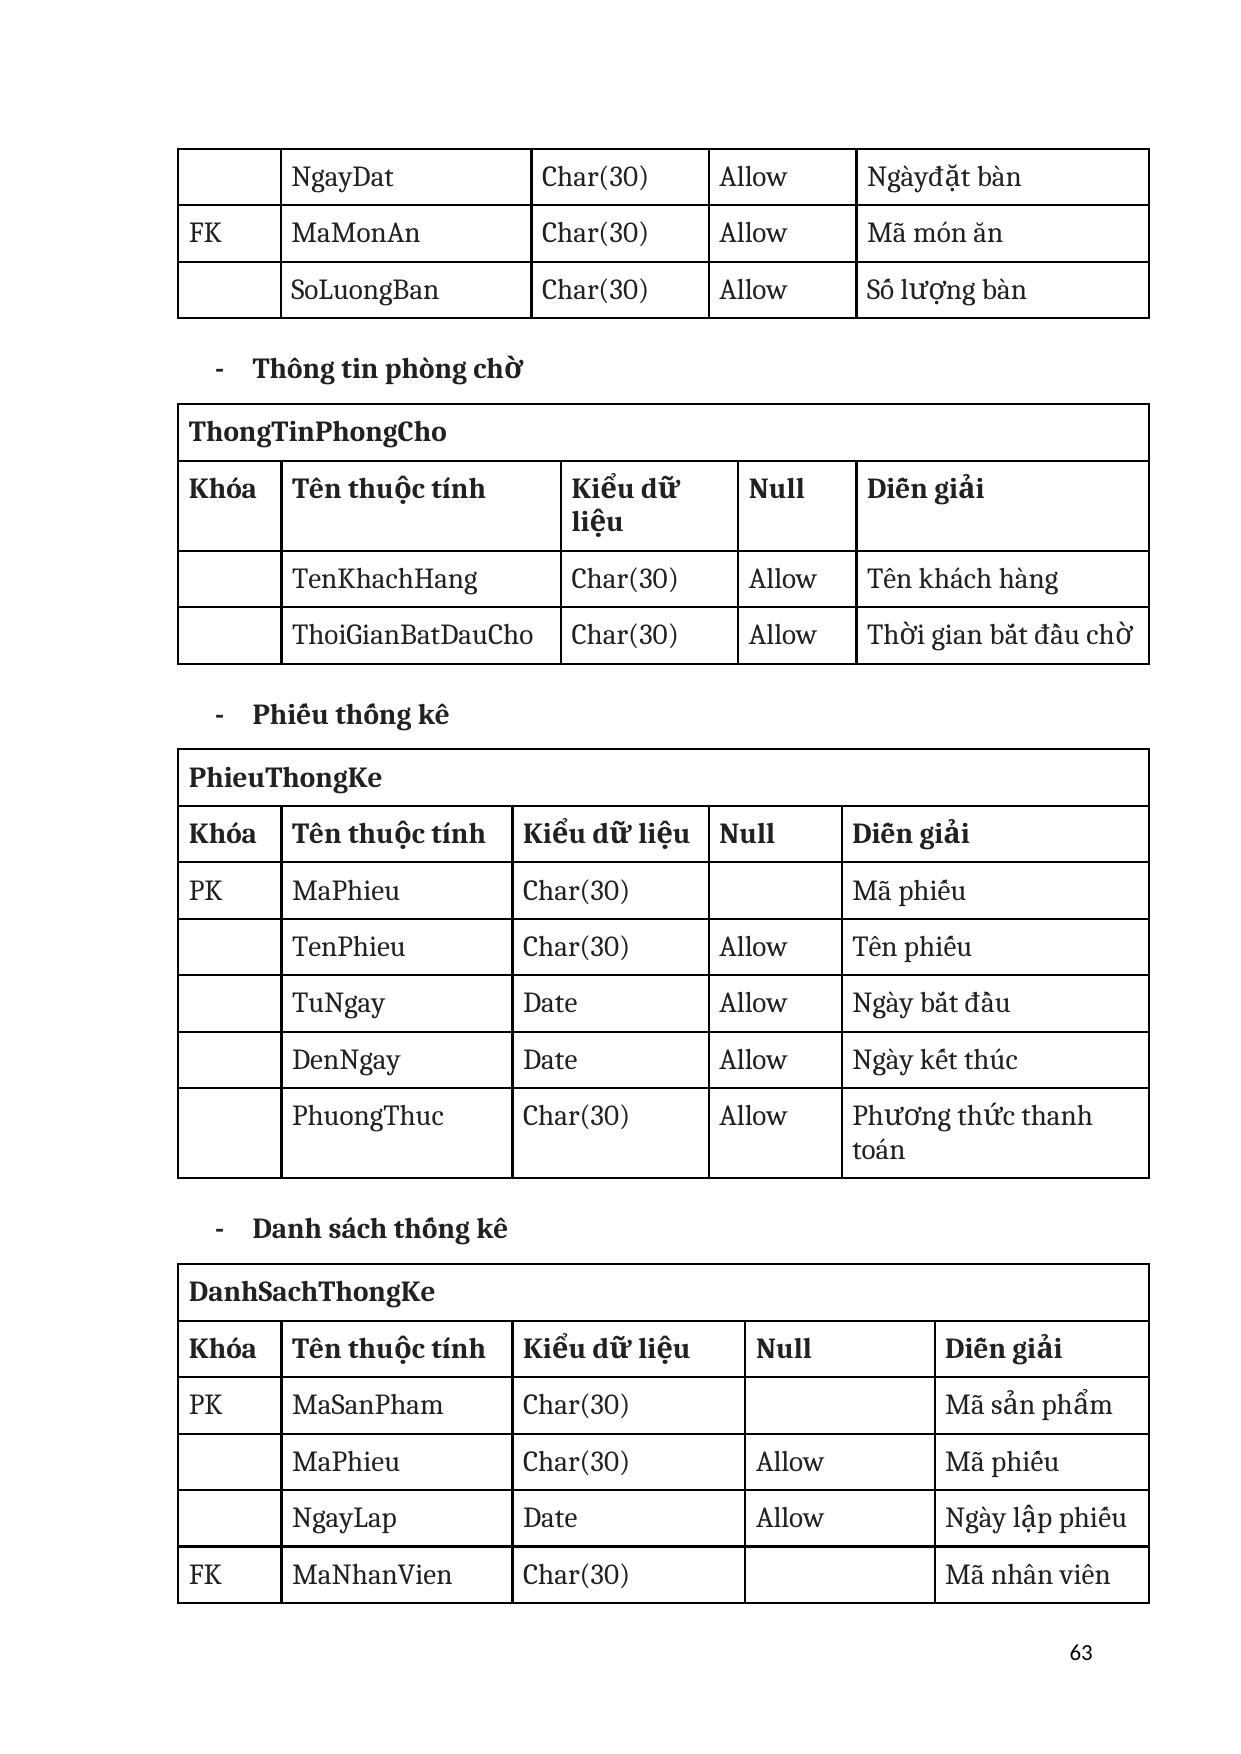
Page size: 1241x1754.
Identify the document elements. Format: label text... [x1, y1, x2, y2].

table_cell Char(30) [533, 150, 708, 204]
table_cell Allow [710, 1033, 841, 1087]
table_cell ThoiGianBatDauCho [283, 608, 560, 662]
table_cell [746, 1548, 934, 1602]
table_cell MaNhanVien [283, 1548, 511, 1602]
table_cell NgayLap [283, 1491, 511, 1545]
table_cell Khóa [179, 807, 280, 861]
table_cell [179, 1491, 280, 1545]
list Danh sách thống kê [215, 1213, 1092, 1246]
table_cell Char(30) [514, 1548, 744, 1602]
table_cell Allow [710, 263, 855, 317]
table_cell Mã sản phẩm [936, 1378, 1148, 1432]
table_cell Mã nhân viên [936, 1548, 1148, 1602]
table_cell [179, 1033, 280, 1087]
table_cell Date [514, 1033, 708, 1087]
table_cell Char(30) [533, 263, 708, 317]
table_cell Char(30) [562, 608, 737, 662]
table_cell Char(30) [562, 552, 737, 606]
table_cell Allow [746, 1435, 934, 1489]
table_cell Allow [710, 976, 841, 1031]
table_cell Allow [739, 608, 855, 662]
table_cell [179, 920, 280, 974]
table_cell [179, 1435, 280, 1489]
list Thông tin phòng chờ [215, 353, 1092, 386]
table_cell Char(30) [514, 863, 708, 918]
table_cell [179, 608, 280, 662]
table_cell Allow [710, 206, 855, 261]
table_cell [179, 263, 280, 317]
table_cell Char(30) [514, 1378, 744, 1432]
table_cell Số lượng bàn [858, 263, 1148, 317]
table_header DanhSachThongKe [179, 1265, 1148, 1319]
table_cell NgayDat [282, 150, 530, 204]
table_cell Ngày lập phiếu [936, 1491, 1148, 1545]
table_cell PK [179, 1378, 280, 1432]
table_cell PK [179, 863, 280, 918]
table_cell Diễn giải [936, 1322, 1148, 1376]
table_cell TenKhachHang [283, 552, 560, 606]
table_cell FK [179, 206, 280, 261]
table_cell Kiểu dữ liệu [514, 807, 708, 861]
table_cell Allow [710, 150, 855, 204]
table_cell Kiểu dữ liệu [514, 1322, 744, 1376]
table_cell Phương thức thanh toán [843, 1089, 1148, 1177]
table_cell Null [739, 462, 855, 549]
table_cell Ngày bắt đầu [843, 976, 1148, 1031]
table_cell Ngày kết thúc [843, 1033, 1148, 1087]
table_cell SoLuongBan [282, 263, 530, 317]
table_cell Khóa [179, 462, 280, 549]
table_cell [179, 150, 280, 204]
table_cell Null [710, 807, 841, 861]
table_cell MaPhieu [283, 1435, 511, 1489]
table_cell Mã phiếu [936, 1435, 1148, 1489]
table_cell Date [514, 976, 708, 1031]
table_cell Allow [746, 1491, 934, 1545]
table_cell Tên khách hàng [858, 552, 1148, 606]
table_cell Char(30) [533, 206, 708, 261]
table_cell Mã món ăn [858, 206, 1148, 261]
table_cell Tên thuộc tính [283, 462, 560, 549]
table_cell Date [514, 1491, 744, 1545]
table_cell Ngàyđặt bàn [858, 150, 1148, 204]
table_cell Mã phiếu [843, 863, 1148, 918]
table_cell [746, 1378, 934, 1432]
table_cell Thời gian bắt đầu chờ [858, 608, 1148, 662]
table_cell FK [179, 1548, 280, 1602]
table_cell MaMonAn [282, 206, 530, 261]
table_cell [710, 863, 841, 918]
table_cell [179, 976, 280, 1031]
table_cell Allow [710, 1089, 841, 1177]
table_cell MaSanPham [283, 1378, 511, 1432]
table_cell Diễn giải [858, 462, 1148, 549]
table_cell PhuongThuc [283, 1089, 511, 1177]
table_cell Tên thuộc tính [283, 1322, 511, 1376]
table_header ThongTinPhongCho [179, 405, 1148, 459]
table_cell Khóa [179, 1322, 280, 1376]
list Phiếu thống kê [215, 698, 1092, 732]
table_cell TenPhieu [283, 920, 511, 974]
table_header PhieuThongKe [179, 750, 1148, 805]
table_cell Tên phiếu [843, 920, 1148, 974]
table_cell Tên thuộc tính [283, 807, 511, 861]
table_cell Diễn giải [843, 807, 1148, 861]
table_cell Char(30) [514, 1089, 708, 1177]
table_cell TuNgay [283, 976, 511, 1031]
table_cell Char(30) [514, 920, 708, 974]
table_cell Char(30) [514, 1435, 744, 1489]
table_cell Allow [710, 920, 841, 974]
table_cell Null [746, 1322, 934, 1376]
table_cell MaPhieu [283, 863, 511, 918]
table_cell [179, 552, 280, 606]
table_cell Kiểu dữ liệu [562, 462, 737, 549]
table_cell [179, 1089, 280, 1177]
table_cell Allow [739, 552, 855, 606]
table_cell DenNgay [283, 1033, 511, 1087]
